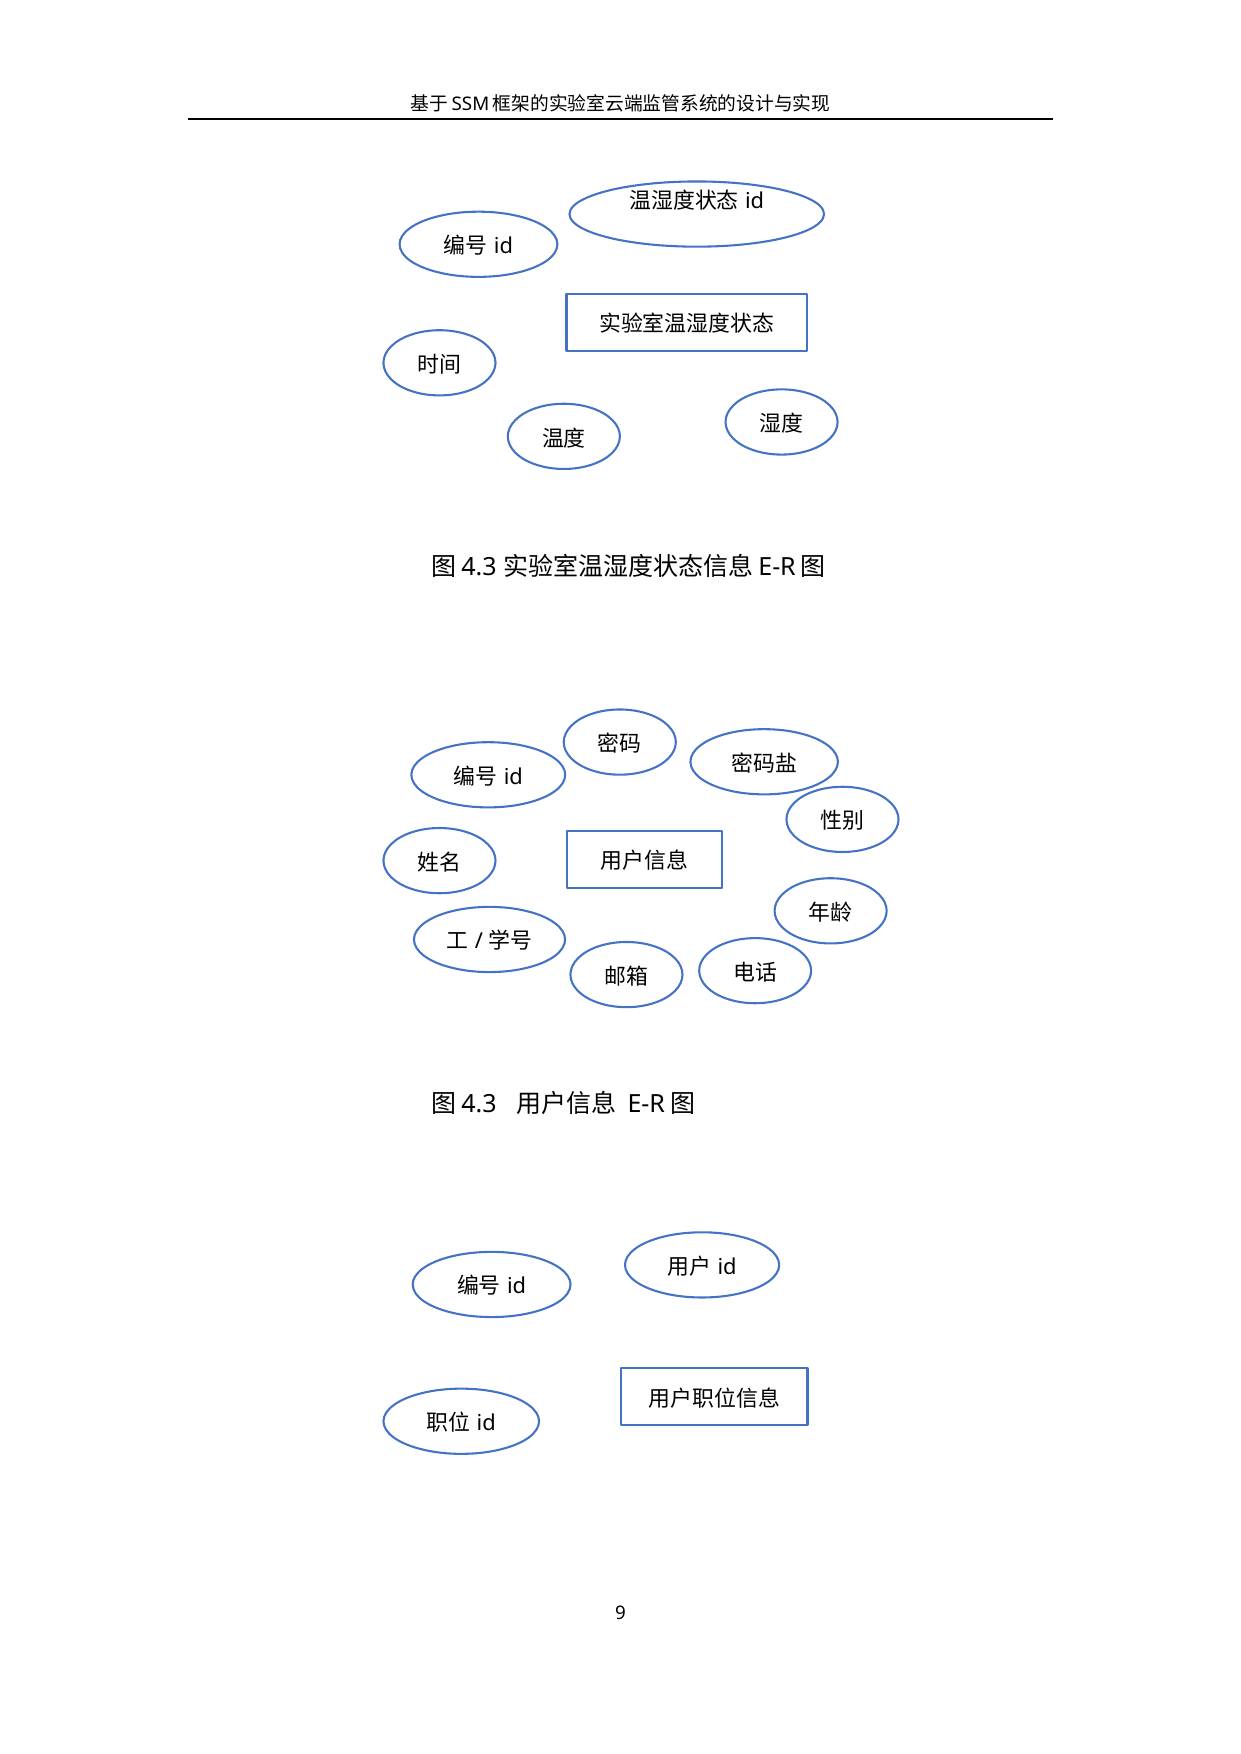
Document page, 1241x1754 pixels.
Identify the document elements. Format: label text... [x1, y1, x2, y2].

text 图4.3 用户信息 E-R图 [362, 1069, 1053, 1134]
text 图4.3 实验室温湿度状态信息E-R图 [362, 532, 1053, 597]
